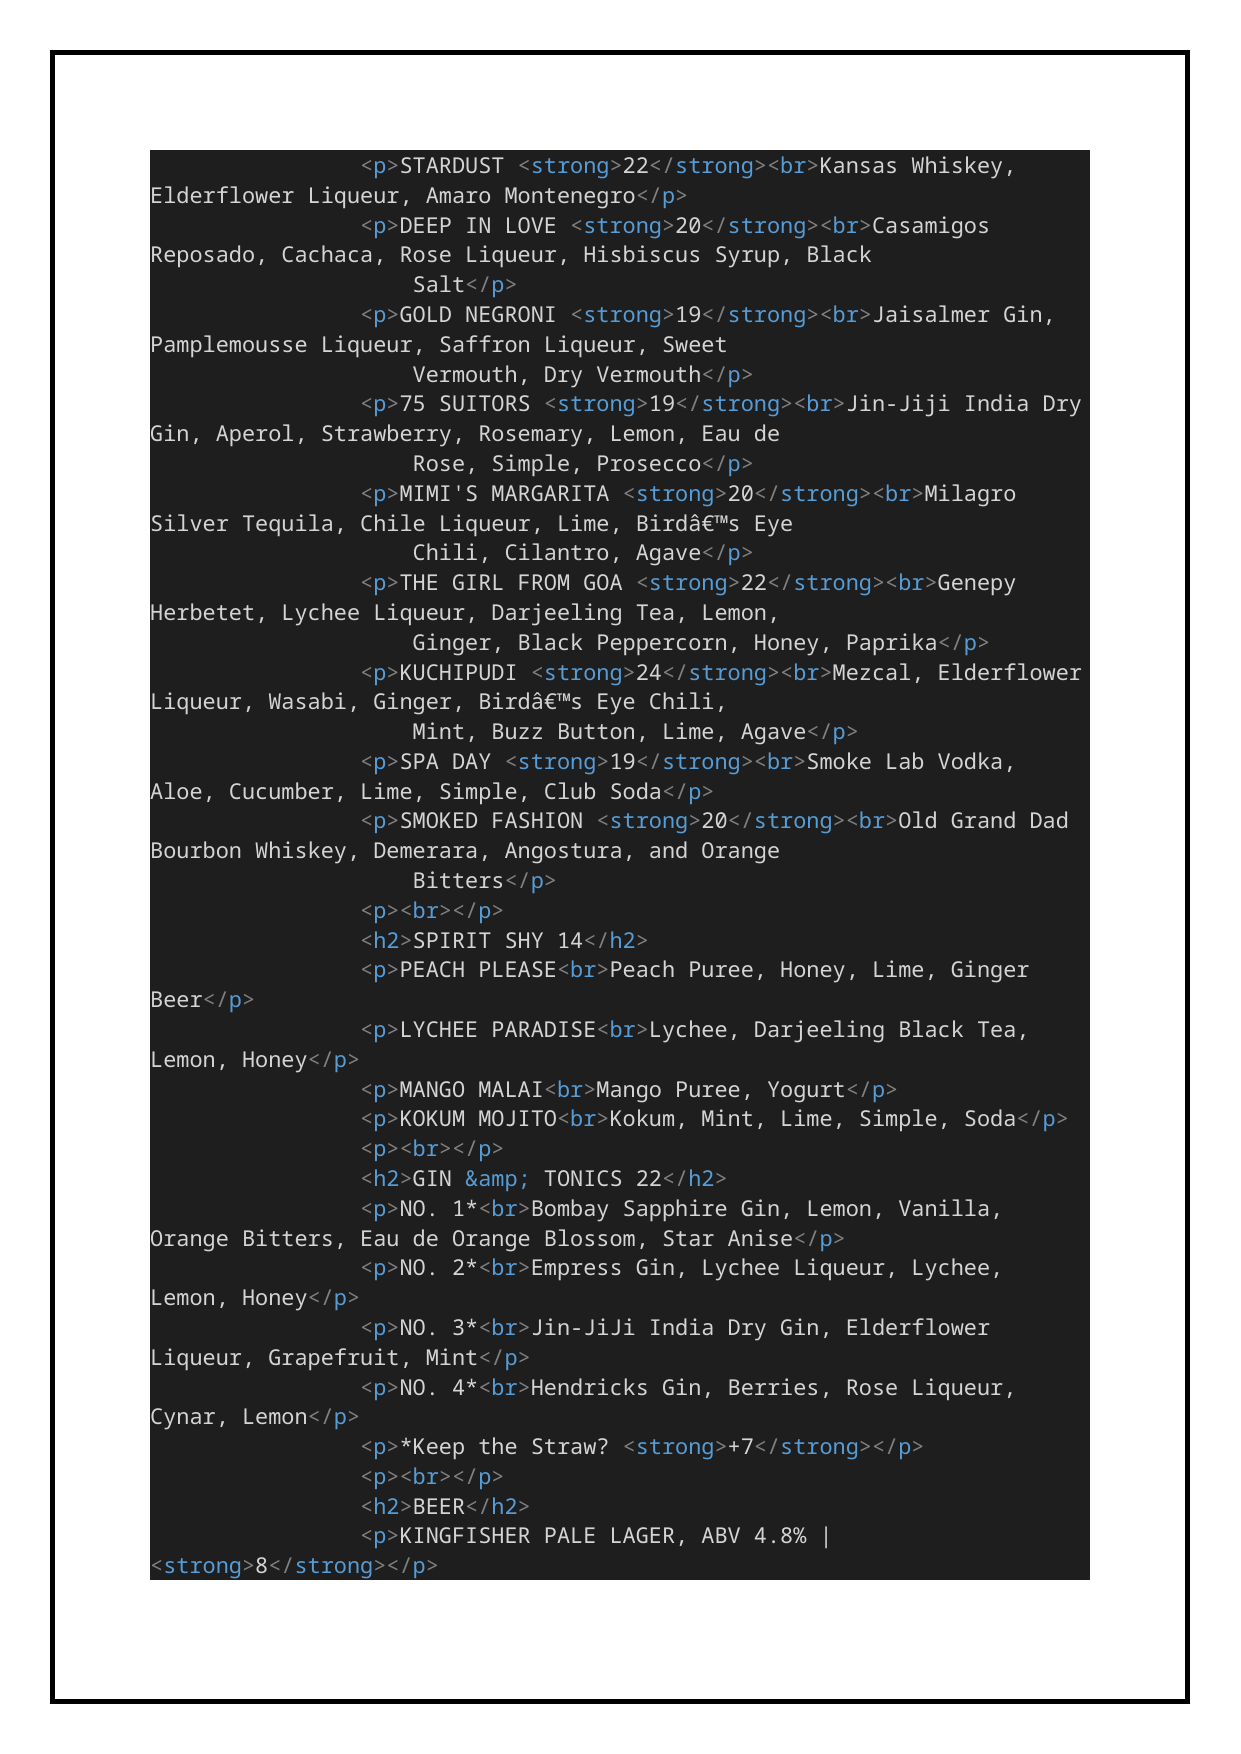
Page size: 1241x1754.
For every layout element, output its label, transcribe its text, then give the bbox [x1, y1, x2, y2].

text <p>MIMI'S MARGARITA <strong>20</strong><br>Milagro Silver Tequila, Chile Liqueur, Lime, Birdâ€™s Eye [150, 478, 1090, 537]
text <p>MANGO MALAI<br>Mango Puree, Yogurt</p> [150, 1073, 1090, 1103]
text <p>KUCHIPUDI <strong>24</strong><br>Mezcal, Elderflower Liqueur, Wasabi, Ginger, Birdâ€™s Eye Chili, [150, 656, 1090, 716]
text <p>NO. 4*<br>Hendricks Gin, Berries, Rose Liqueur, Cynar, Lemon</p> [150, 1371, 1090, 1431]
text <p>THE GIRL FROM GOA <strong>22</strong><br>Genepy Herbetet, Lychee Liqueur, Darjeeling Tea, Lemon, [150, 567, 1090, 627]
text <p>*Keep the Straw? <strong>+7</strong></p> [150, 1431, 1090, 1461]
text Vermouth, Dry Vermouth</p> [150, 358, 1090, 388]
text <h2>BEER</h2> [150, 1491, 1090, 1520]
text <p><br></p> [150, 1461, 1090, 1491]
text Bitters</p> [150, 865, 1090, 895]
text <p>SMOKED FASHION <strong>20</strong><br>Old Grand Dad Bourbon Whiskey, Demerara, Angostura, and Orange [150, 805, 1090, 865]
text <h2>GIN &amp; TONICS 22</h2> [150, 1163, 1090, 1193]
text <p><br></p> [150, 1133, 1090, 1163]
text <p>NO. 1*<br>Bombay Sapphire Gin, Lemon, Vanilla, Orange Bitters, Eau de Orange Blossom, Star Anise</p> [150, 1193, 1090, 1252]
text <p>KOKUM MOJITO<br>Kokum, Mint, Lime, Simple, Soda</p> [150, 1103, 1090, 1133]
text <p>DEEP IN LOVE <strong>20</strong><br>Casamigos Reposado, Cachaca, Rose Liqueur, Hisbiscus Syrup, Black [150, 209, 1090, 269]
text <p>NO. 2*<br>Empress Gin, Lychee Liqueur, Lychee, Lemon, Honey</p> [150, 1252, 1090, 1312]
text <p>STARDUST <strong>22</strong><br>Kansas Whiskey, Elderflower Liqueur, Amaro Montenegro</p> [150, 150, 1090, 209]
text <p>PEACH PLEASE<br>Peach Puree, Honey, Lime, Ginger Beer</p> [150, 954, 1090, 1014]
text <p>NO. 3*<br>Jin-JiJi India Dry Gin, Elderflower Liqueur, Grapefruit, Mint</p> [150, 1312, 1090, 1371]
text <h2>SPIRIT SHY 14</h2> [150, 924, 1090, 954]
text <p>75 SUITORS <strong>19</strong><br>Jin-Jiji India Dry Gin, Aperol, Strawberry, Rosemary, Lemon, Eau de [150, 388, 1090, 448]
text Mint, Buzz Button, Lime, Agave</p> [150, 716, 1090, 746]
text Rose, Simple, Prosecco</p> [150, 448, 1090, 478]
text Chili, Cilantro, Agave</p> [150, 537, 1090, 567]
text Ginger, Black Peppercorn, Honey, Paprika</p> [150, 627, 1090, 656]
text <p>KINGFISHER PALE LAGER, ABV 4.8% | <strong>8</strong></p> [150, 1520, 1090, 1580]
text <p>SPA DAY <strong>19</strong><br>Smoke Lab Vodka, Aloe, Cucumber, Lime, Simple, Club Soda</p> [150, 746, 1090, 805]
text <p>GOLD NEGRONI <strong>19</strong><br>Jaisalmer Gin, Pamplemousse Liqueur, Saffron Liqueur, Sweet [150, 299, 1090, 358]
text <p>LYCHEE PARADISE<br>Lychee, Darjeeling Black Tea, Lemon, Honey</p> [150, 1014, 1090, 1073]
text <p><br></p> [150, 895, 1090, 924]
text Salt</p> [150, 269, 1090, 299]
